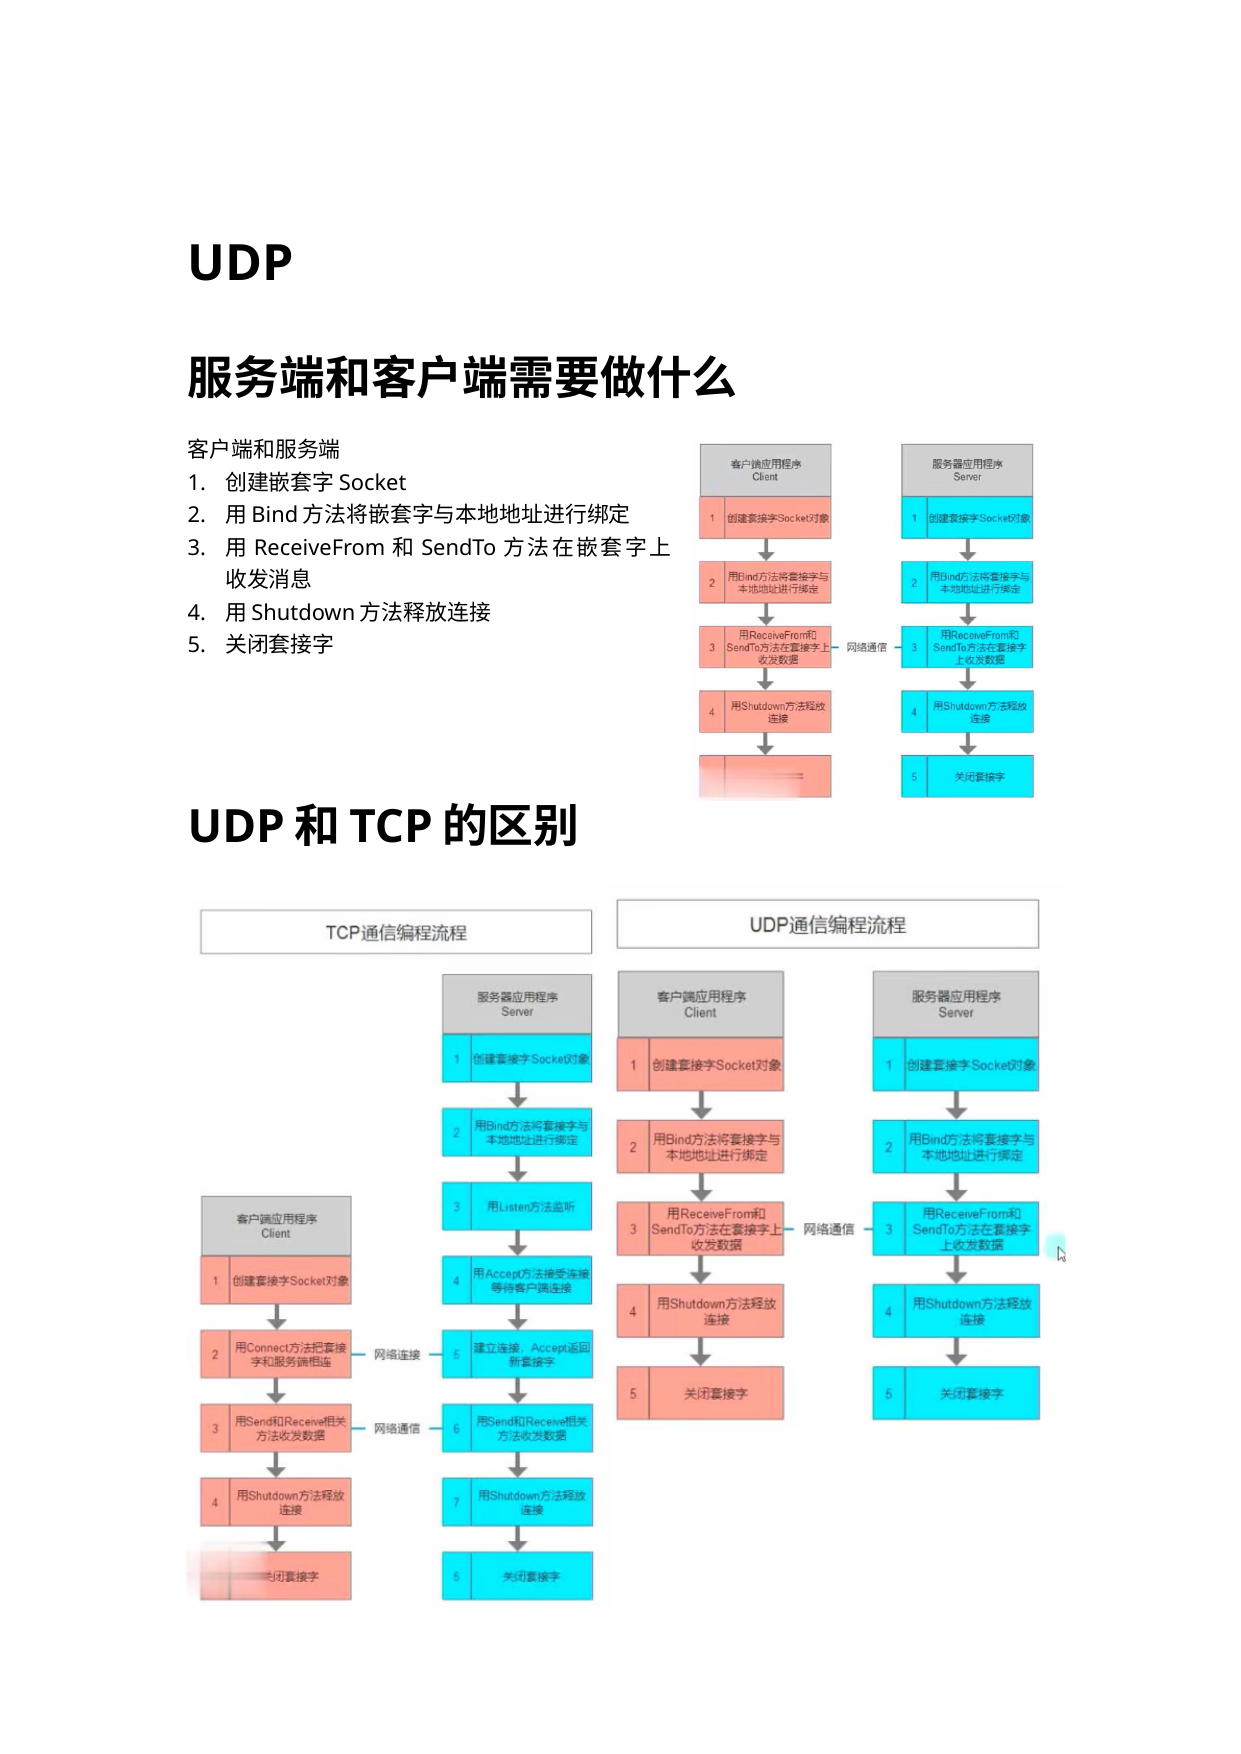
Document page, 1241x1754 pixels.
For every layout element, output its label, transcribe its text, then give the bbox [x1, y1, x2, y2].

list 用Bind方法将嵌套字与本地地址进行绑定 [187, 497, 690, 529]
text 服务端和客户端需要做什么 [187, 326, 1053, 424]
text UDP和TCP的区别 [187, 774, 1053, 871]
list 关闭套接字 [187, 627, 690, 659]
list 用Shutdown方法释放连接 [187, 594, 690, 627]
list 创建嵌套字Socket [187, 464, 690, 497]
text UDP [187, 212, 1053, 309]
picture [690, 437, 1052, 801]
text 客户端和服务端 [187, 432, 1053, 464]
picture [186, 883, 1066, 1611]
list 用ReceiveFrom和SendTo方法在嵌套字上收发消息 [187, 529, 690, 594]
